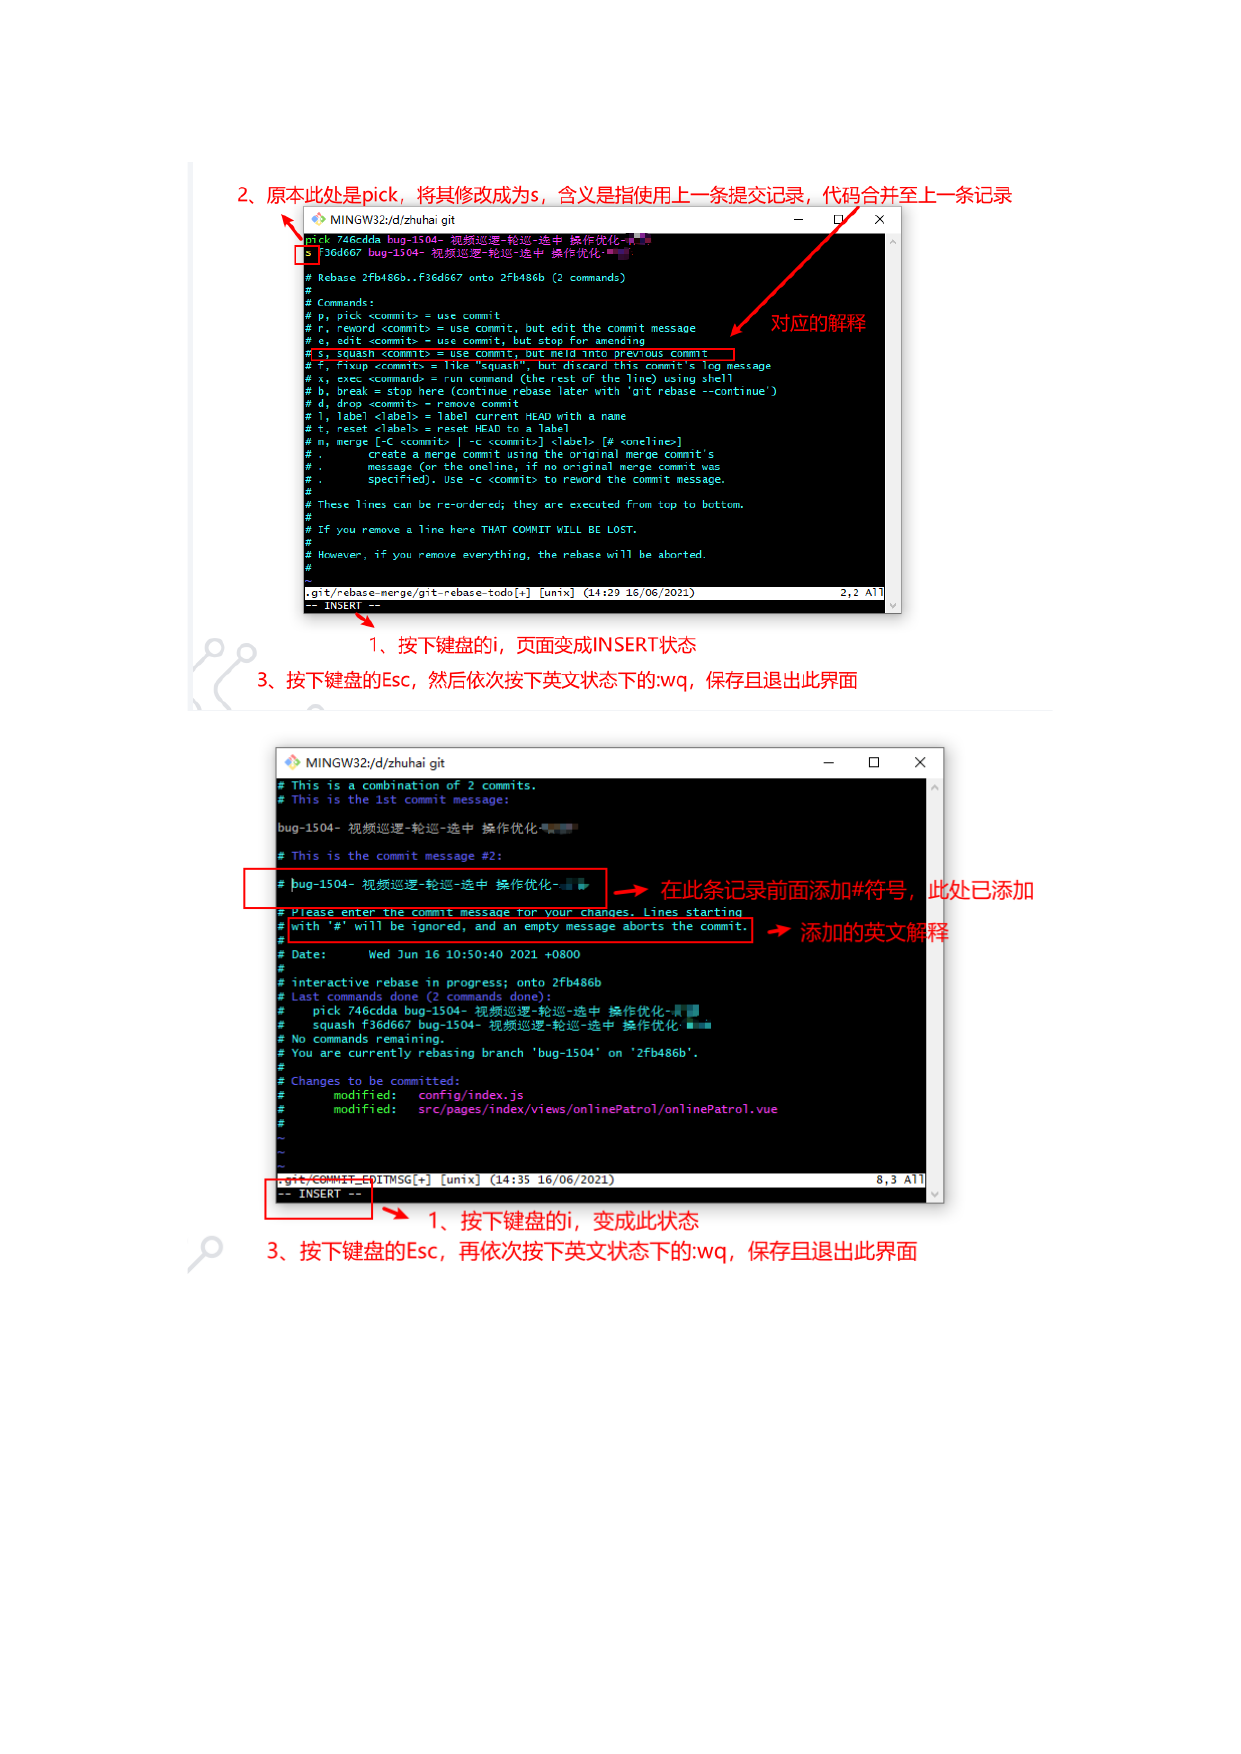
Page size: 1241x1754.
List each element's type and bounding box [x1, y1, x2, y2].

picture [187, 162, 1053, 711]
picture [187, 714, 1053, 1274]
